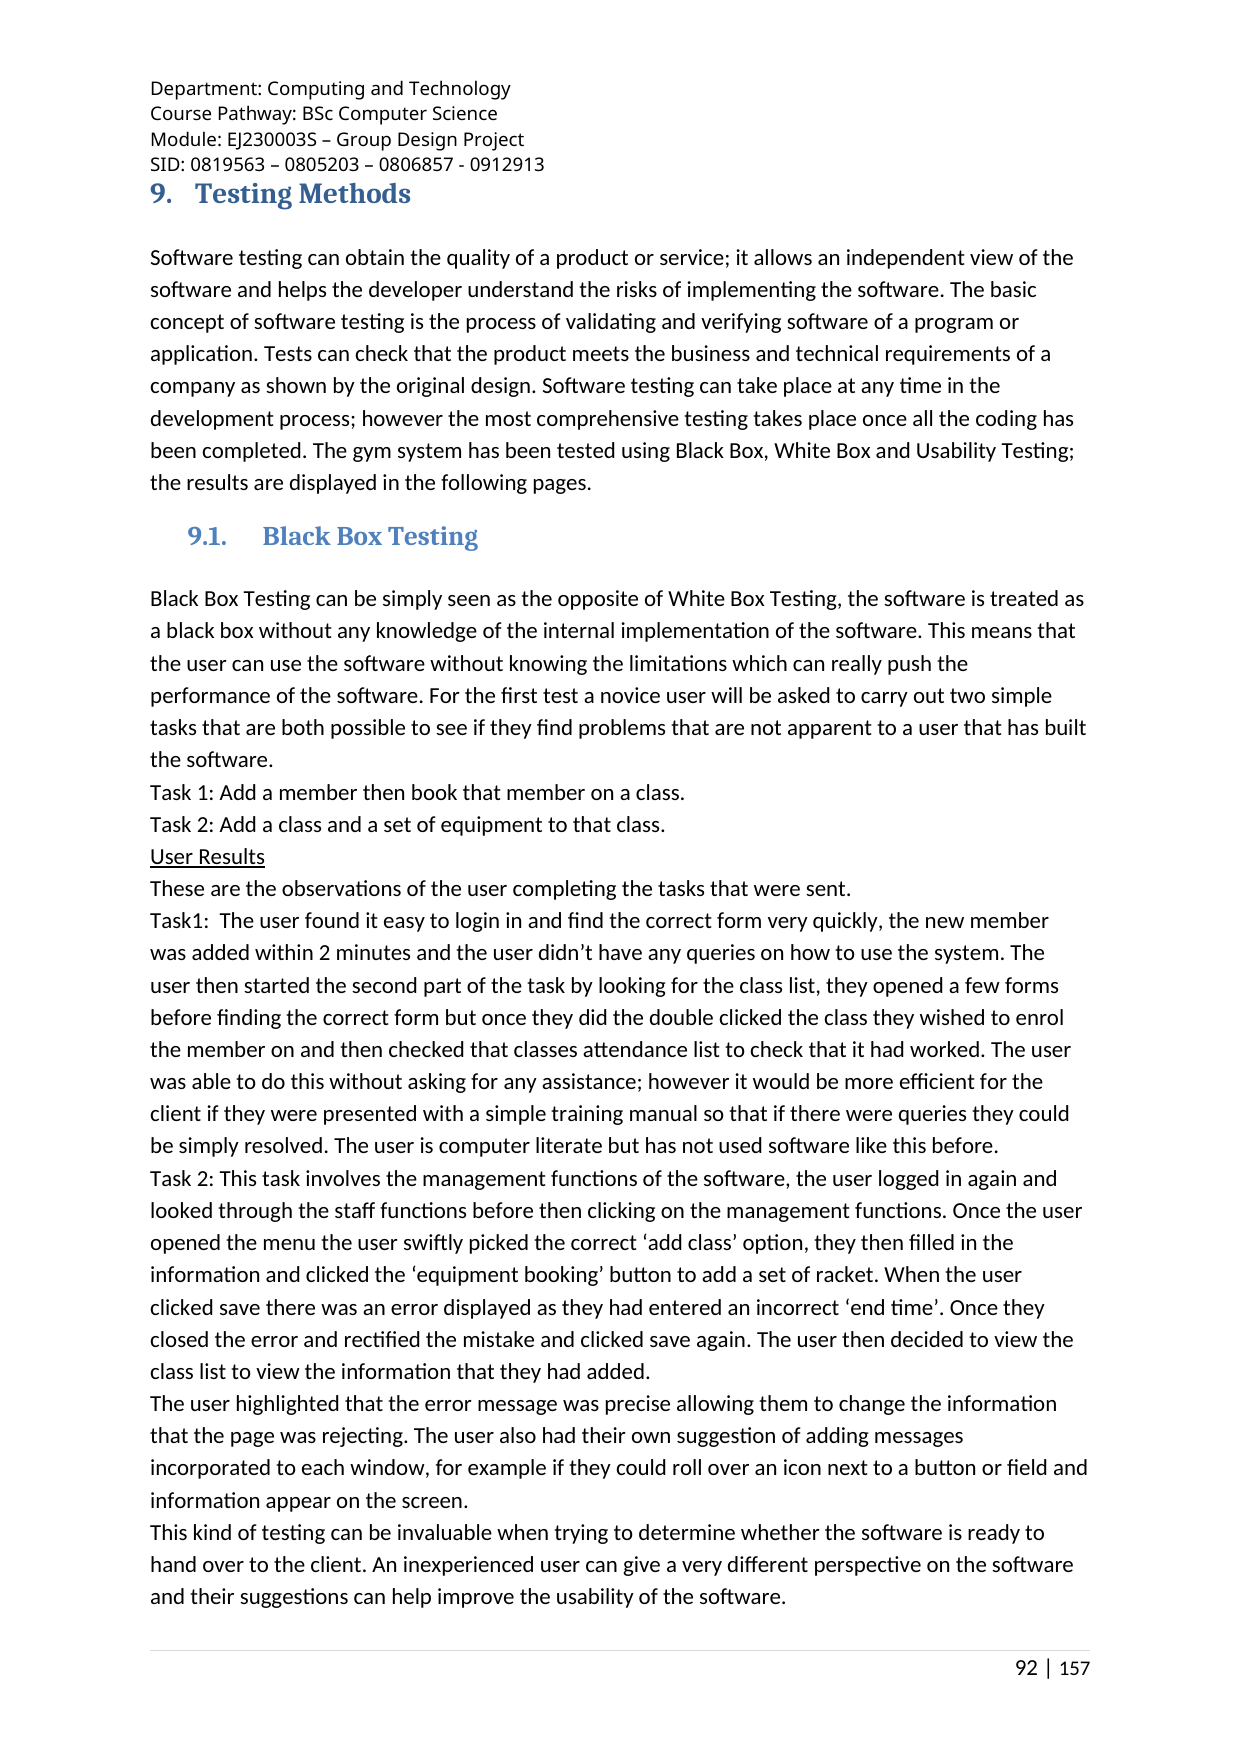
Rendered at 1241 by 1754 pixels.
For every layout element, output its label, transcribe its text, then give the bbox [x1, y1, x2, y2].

subtitle Black Box Testing [187, 521, 1090, 552]
text Software testing can obtain the quality of a product or service; it allows an independent view of the software and helps the developer understand the risks of implementing the software. The basic concept of software testing is the process of validating and verifying software of a program or application. Tests can check that the product meets the business and technical requirements of a company as shown by the original design. Software testing can take place at any time in the development process; however the most comprehensive testing takes place once all the coding has been completed. The gym system has been tested using Black Box, White Box and Usability Testing; the results are displayed in the following pages. [150, 243, 1090, 496]
text Black Box Testing can be simply seen as the opposite of White Box Testing, the software is treated as a black box without any knowledge of the internal implementation of the software. This means that the user can use the software without knowing the limitations which can really push the performance of the software. For the first test a novice user will be asked to carry out two simple tasks that are both possible to see if they find problems that are not apparent to a user that has built the software. [150, 584, 1090, 773]
text User Results [150, 842, 1090, 870]
text This kind of testing can be invaluable when trying to determine whether the software is ready to hand over to the client. An inexperienced user can give a very different perspective on the software and their suggestions can help improve the usability of the software. [150, 1518, 1090, 1610]
text These are the observations of the user completing the tasks that were sent. [150, 874, 1090, 902]
text The user highlighted that the error message was precise allowing them to change the information that the page was rejecting. The user also had their own suggestion of adding messages incorporated to each window, for example if they could roll over an icon next to a button or field and information appear on the screen. [150, 1389, 1090, 1514]
text Task 1: Add a member then book that member on a class. [150, 778, 1090, 806]
text Task 2: Add a class and a set of equipment to that class. [150, 810, 1090, 838]
subtitle Testing Methods [150, 177, 1090, 211]
text Task 2: This task involves the management functions of the software, the user logged in again and looked through the staff functions before then clicking on the management functions. Once the user opened the menu the user swiftly picked the correct ‘add class’ option, they then filled in the information and clicked the ‘equipment booking’ button to add a set of racket. When the user clicked save there was an error displayed as they had entered an incorrect ‘end time’. Once they closed the error and rectified the mistake and clicked save again. The user then decided to view the class list to view the information that they had added. [150, 1164, 1090, 1385]
text Task1: The user found it easy to login in and find the correct form very quickly, the new member was added within 2 minutes and the user didn’t have any queries on how to use the system. The user then started the second part of the task by looking for the class list, they opened a few forms before finding the correct form but once they did the double clicked the class they wished to enrol the member on and then checked that classes attendance list to check that it had worked. The user was able to do this without asking for any assistance; however it would be more efficient for the client if they were presented with a simple training manual so that if there were queries they could be simply resolved. The user is computer literate but has not used software like this before. [150, 906, 1090, 1160]
